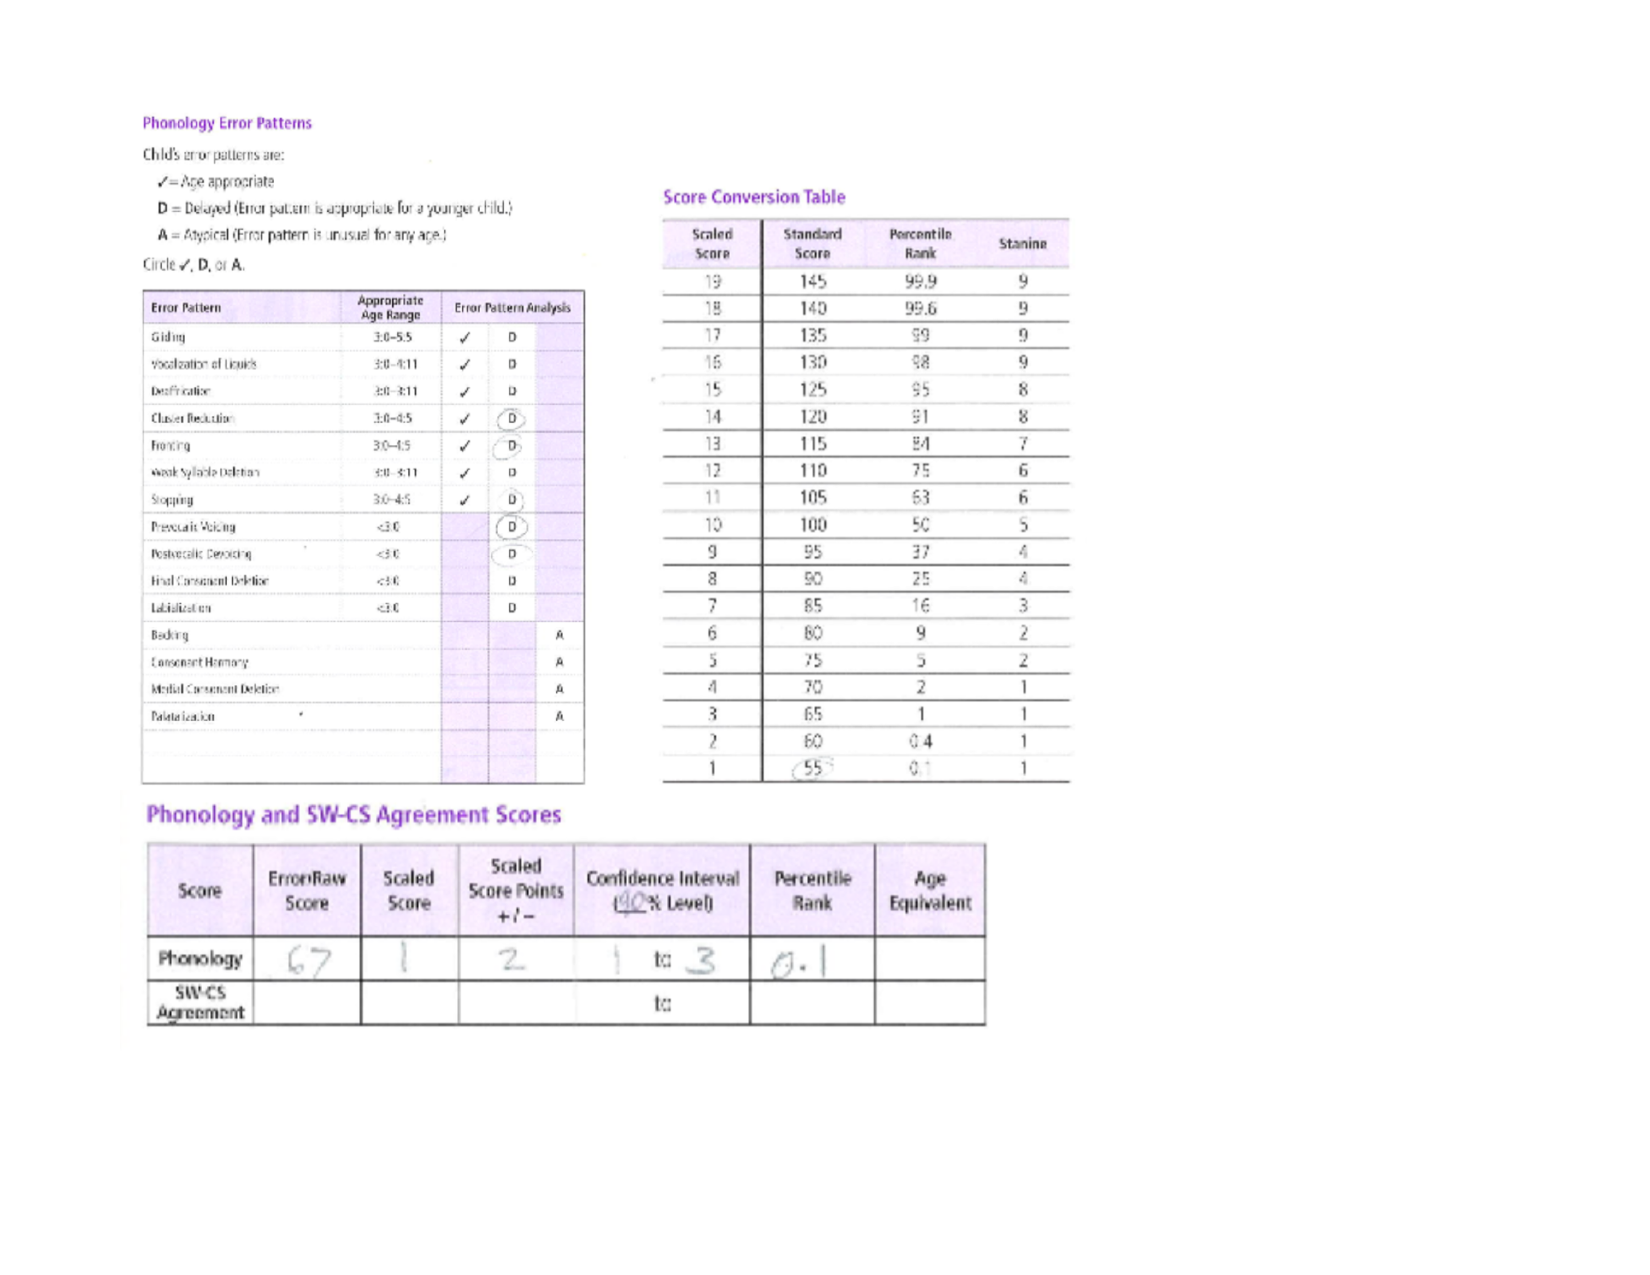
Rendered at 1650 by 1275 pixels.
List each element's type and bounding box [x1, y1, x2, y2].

picture [120, 112, 1087, 1051]
